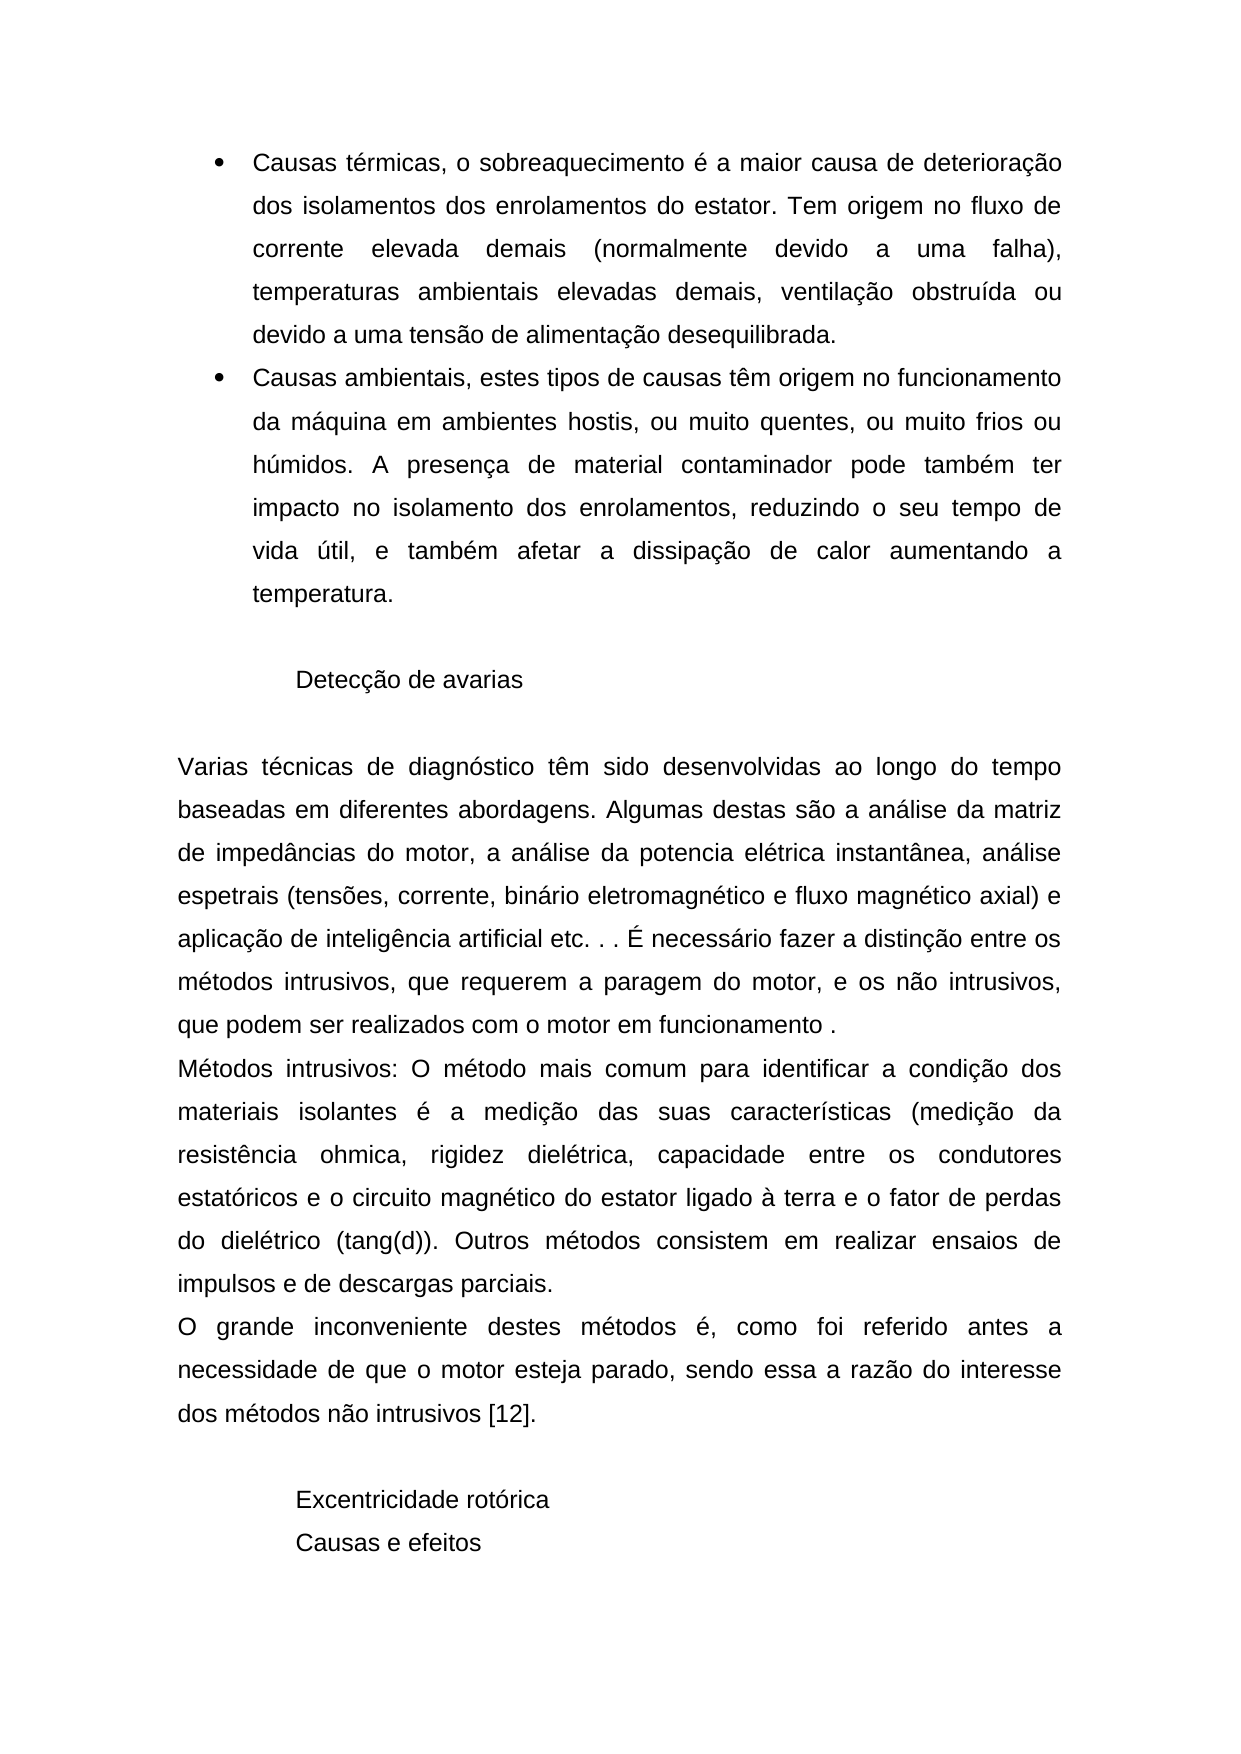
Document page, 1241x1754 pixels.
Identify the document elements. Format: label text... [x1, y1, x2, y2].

text Causas e efeitos [177, 1528, 1063, 1557]
text O grande inconveniente destes métodos é, como foi referido antes a necessidade de que o motor esteja parado, sendo essa a razão do interesse dos métodos não intrusivos [12]. [177, 1312, 1063, 1427]
text Excentricidade rotórica [177, 1485, 1063, 1513]
text Detecção de avarias [177, 665, 1063, 694]
text Varias técnicas de diagnóstico têm sido desenvolvidas ao longo do tempo baseadas em diferentes abordagens. Algumas destas são a análise da matriz de impedâncias do motor, a análise da potencia elétrica instantânea, análise espetrais (tensões, corrente, binário eletromagnético e fluxo magnético axial) e aplicação de inteligência artificial etc. . . É necessário fazer a distinção entre os métodos intrusivos, que requerem a paragem do motor, e os não intrusivos, que podem ser realizados com o motor em funcionamento . [177, 752, 1063, 1039]
list Causas ambientais, estes tipos de causas têm origem no funcionamento da máquina em ambientes hostis, ou muito quentes, ou muito frios ou húmidos. A presença de material contaminador pode também ter impacto no isolamento dos enrolamentos, reduzindo o seu tempo de vida útil, e também afetar a dissipação de calor aumentando a temperatura. [215, 363, 1063, 608]
text Métodos intrusivos: O método mais comum para identificar a condição dos materiais isolantes é a medição das suas características (medição da resistência ohmica, rigidez dielétrica, capacidade entre os condutores estatóricos e o circuito magnético do estator ligado à terra e o fator de perdas do dielétrico (tang(d)). Outros métodos consistem em realizar ensaios de impulsos e de descargas parciais. [177, 1053, 1063, 1298]
list Causas térmicas, o sobreaquecimento é a maior causa de deterioração dos isolamentos dos enrolamentos do estator. Tem origem no fluxo de corrente elevada demais (normalmente devido a uma falha), temperaturas ambientais elevadas demais, ventilação obstruída ou devido a uma tensão de alimentação desequilibrada. [215, 148, 1063, 349]
